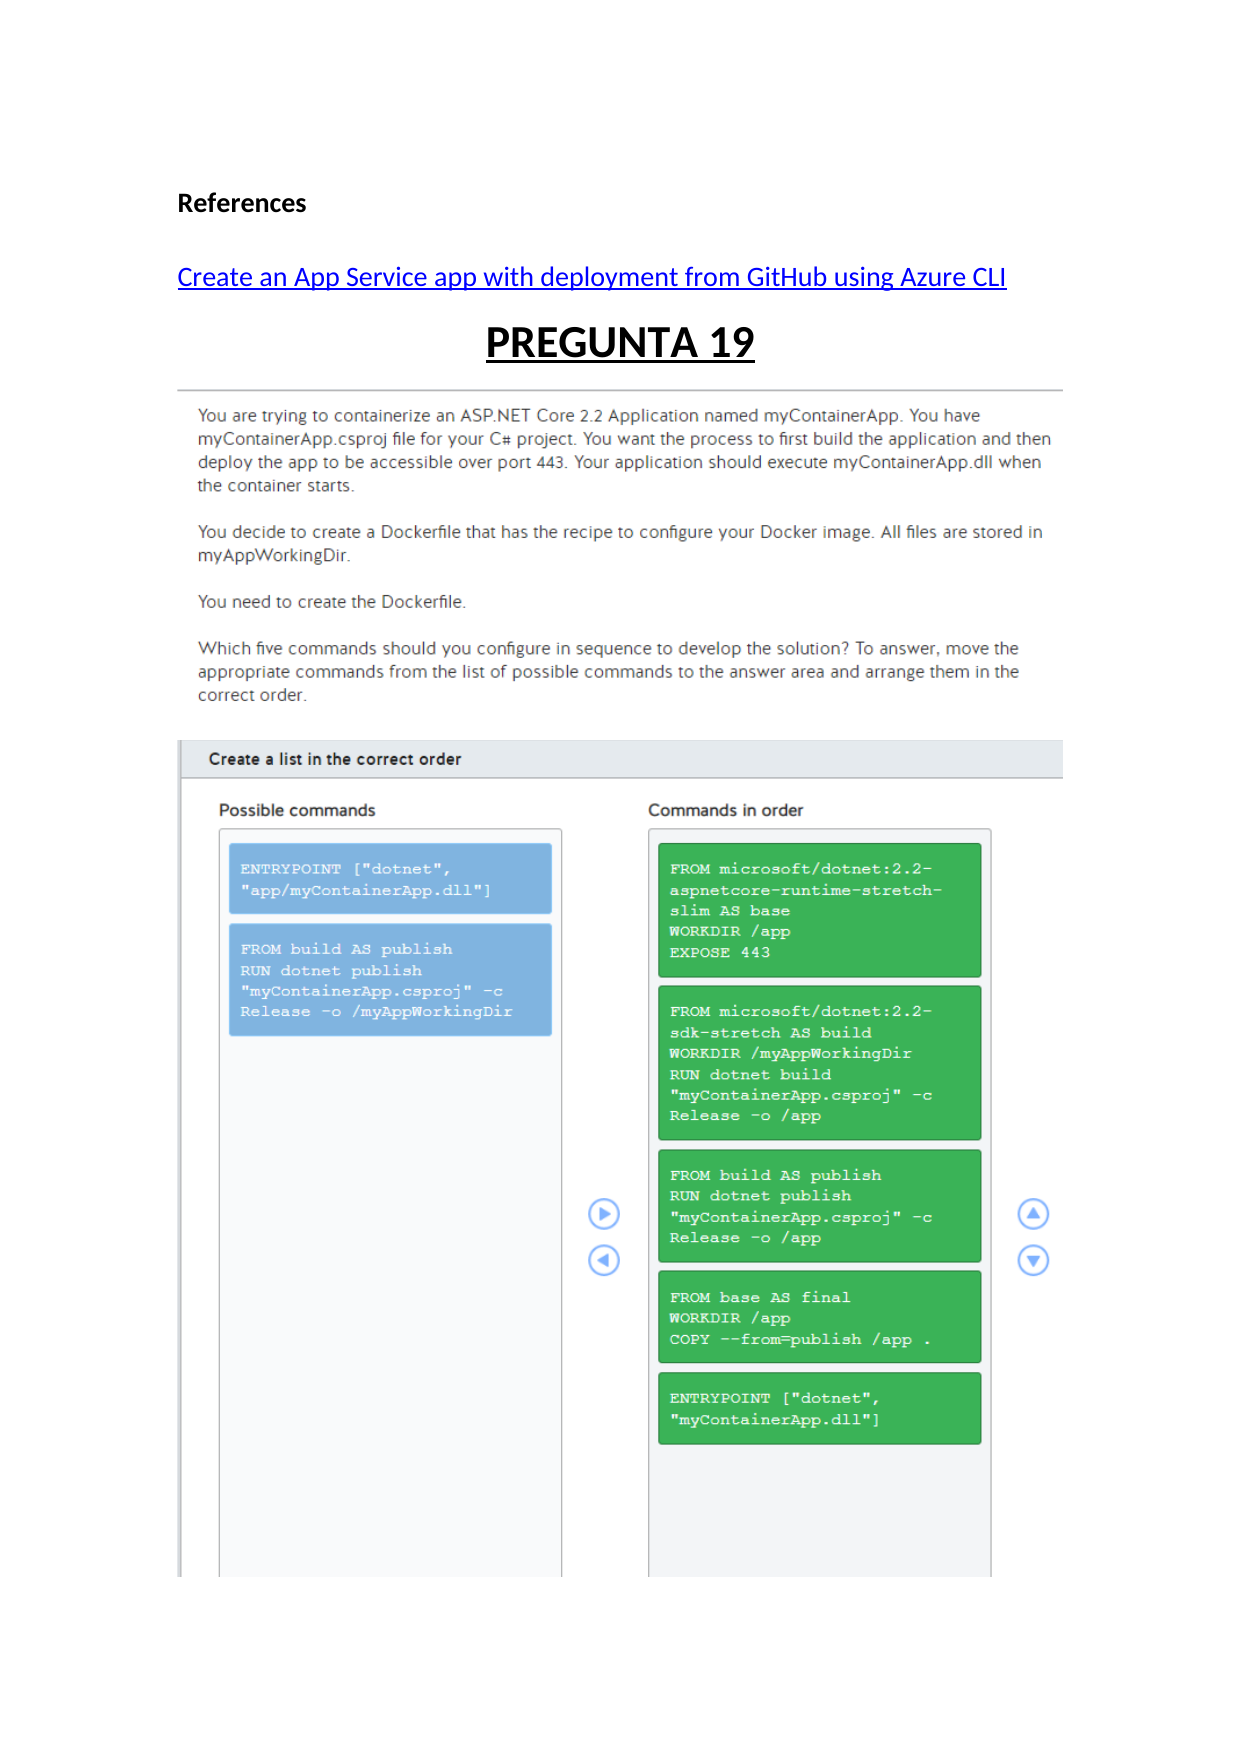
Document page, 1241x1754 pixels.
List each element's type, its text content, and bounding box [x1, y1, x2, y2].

text PREGUNTA 19 [177, 313, 1063, 368]
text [177, 148, 1063, 293]
picture [177, 389, 1063, 722]
picture [177, 740, 1063, 1577]
